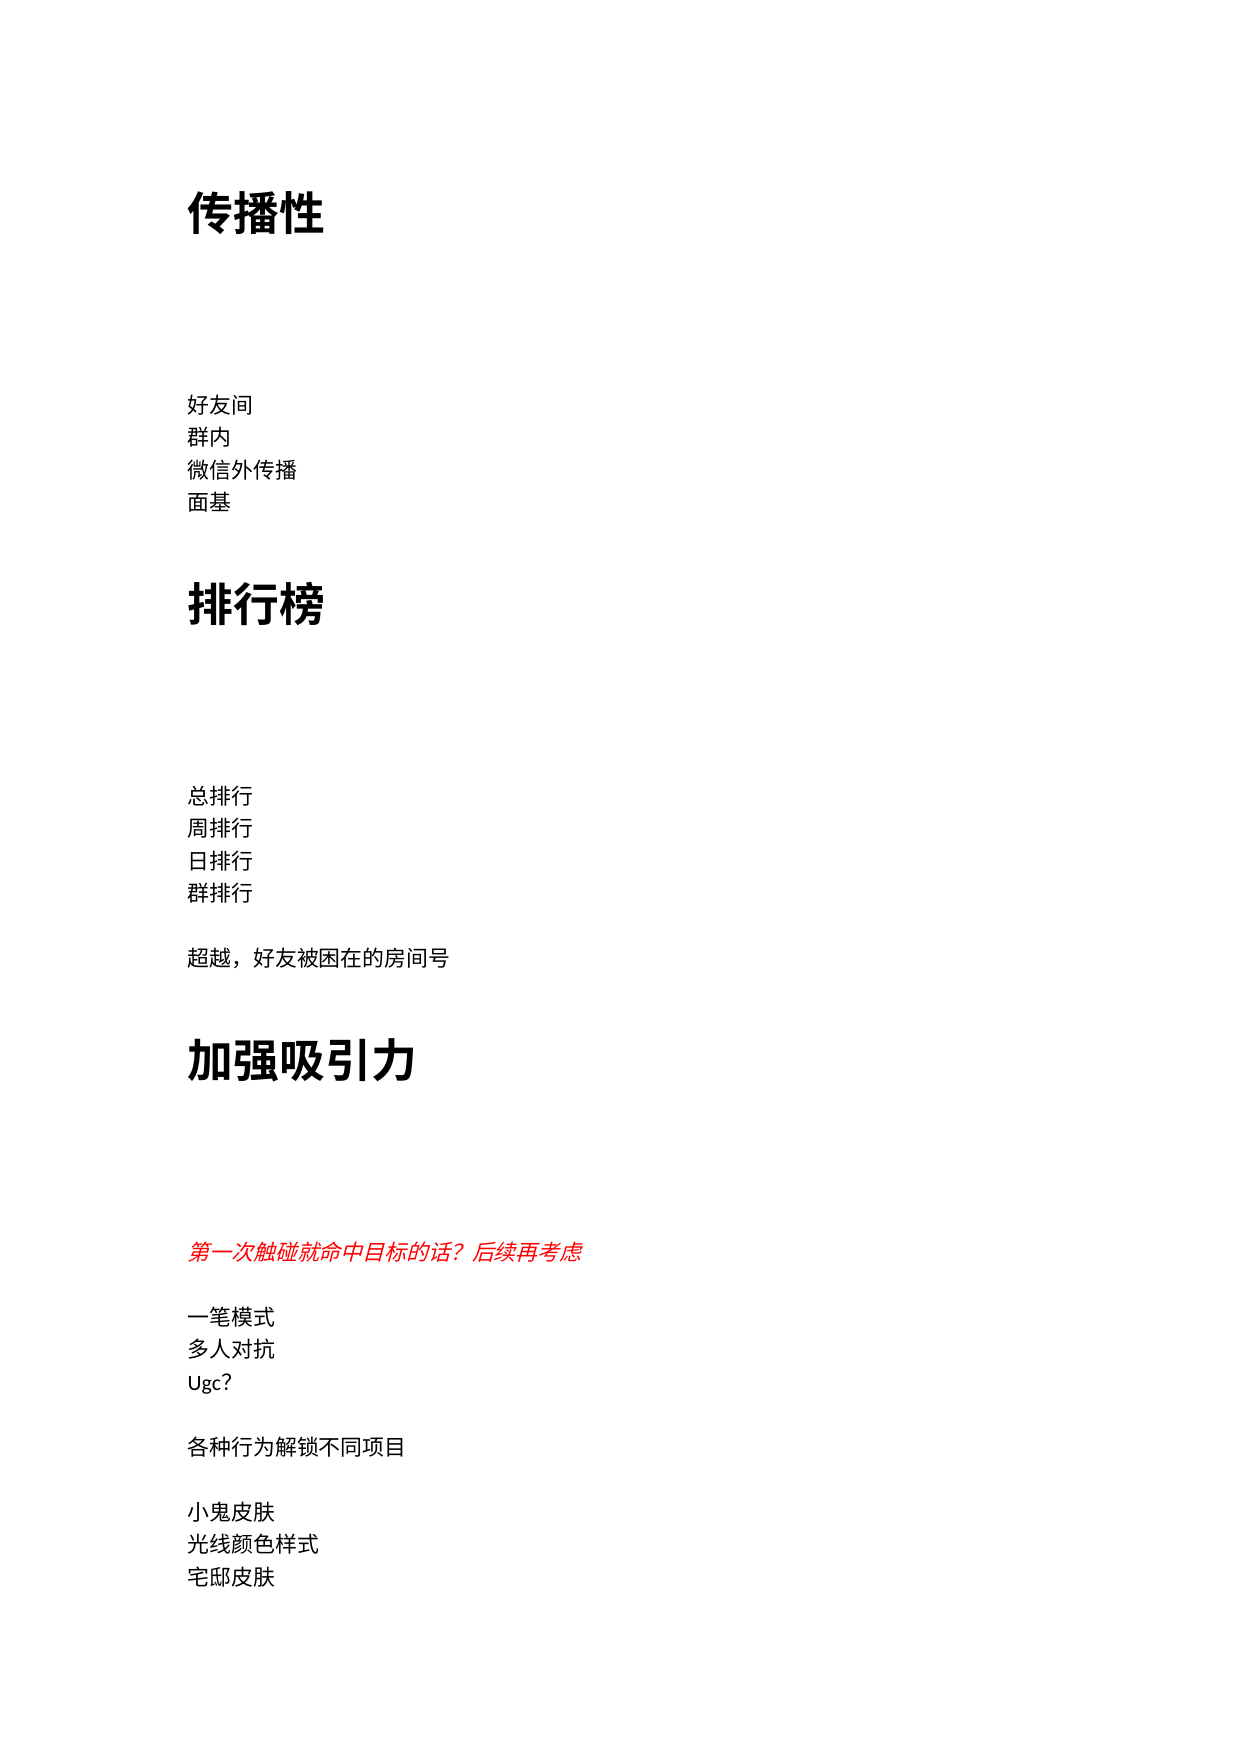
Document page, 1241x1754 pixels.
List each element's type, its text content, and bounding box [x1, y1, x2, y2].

text Ugc？ [187, 1364, 1053, 1397]
subtitle 排行榜 [187, 553, 1053, 650]
text 第一次触碰就命中目标的话？后续再考虑 [187, 1234, 1053, 1267]
text 群排行 [187, 876, 1053, 908]
text 周排行 [187, 811, 1053, 843]
text 微信外传播 [187, 452, 1053, 485]
subtitle 传播性 [187, 162, 1053, 259]
text 日排行 [187, 843, 1053, 876]
text 群内 [187, 420, 1053, 452]
text 面基 [187, 485, 1053, 517]
text 小鬼皮肤 [187, 1494, 1053, 1527]
text 超越，好友被困在的房间号 [187, 941, 1053, 973]
text 好友间 [187, 387, 1053, 420]
subtitle 加强吸引力 [187, 1009, 1053, 1106]
text 总排行 [187, 778, 1053, 811]
text 光线颜色样式 [187, 1527, 1053, 1559]
text 一笔模式 [187, 1299, 1053, 1332]
text 各种行为解锁不同项目 [187, 1429, 1053, 1462]
text 宅邸皮肤 [187, 1559, 1053, 1592]
text 多人对抗 [187, 1332, 1053, 1364]
